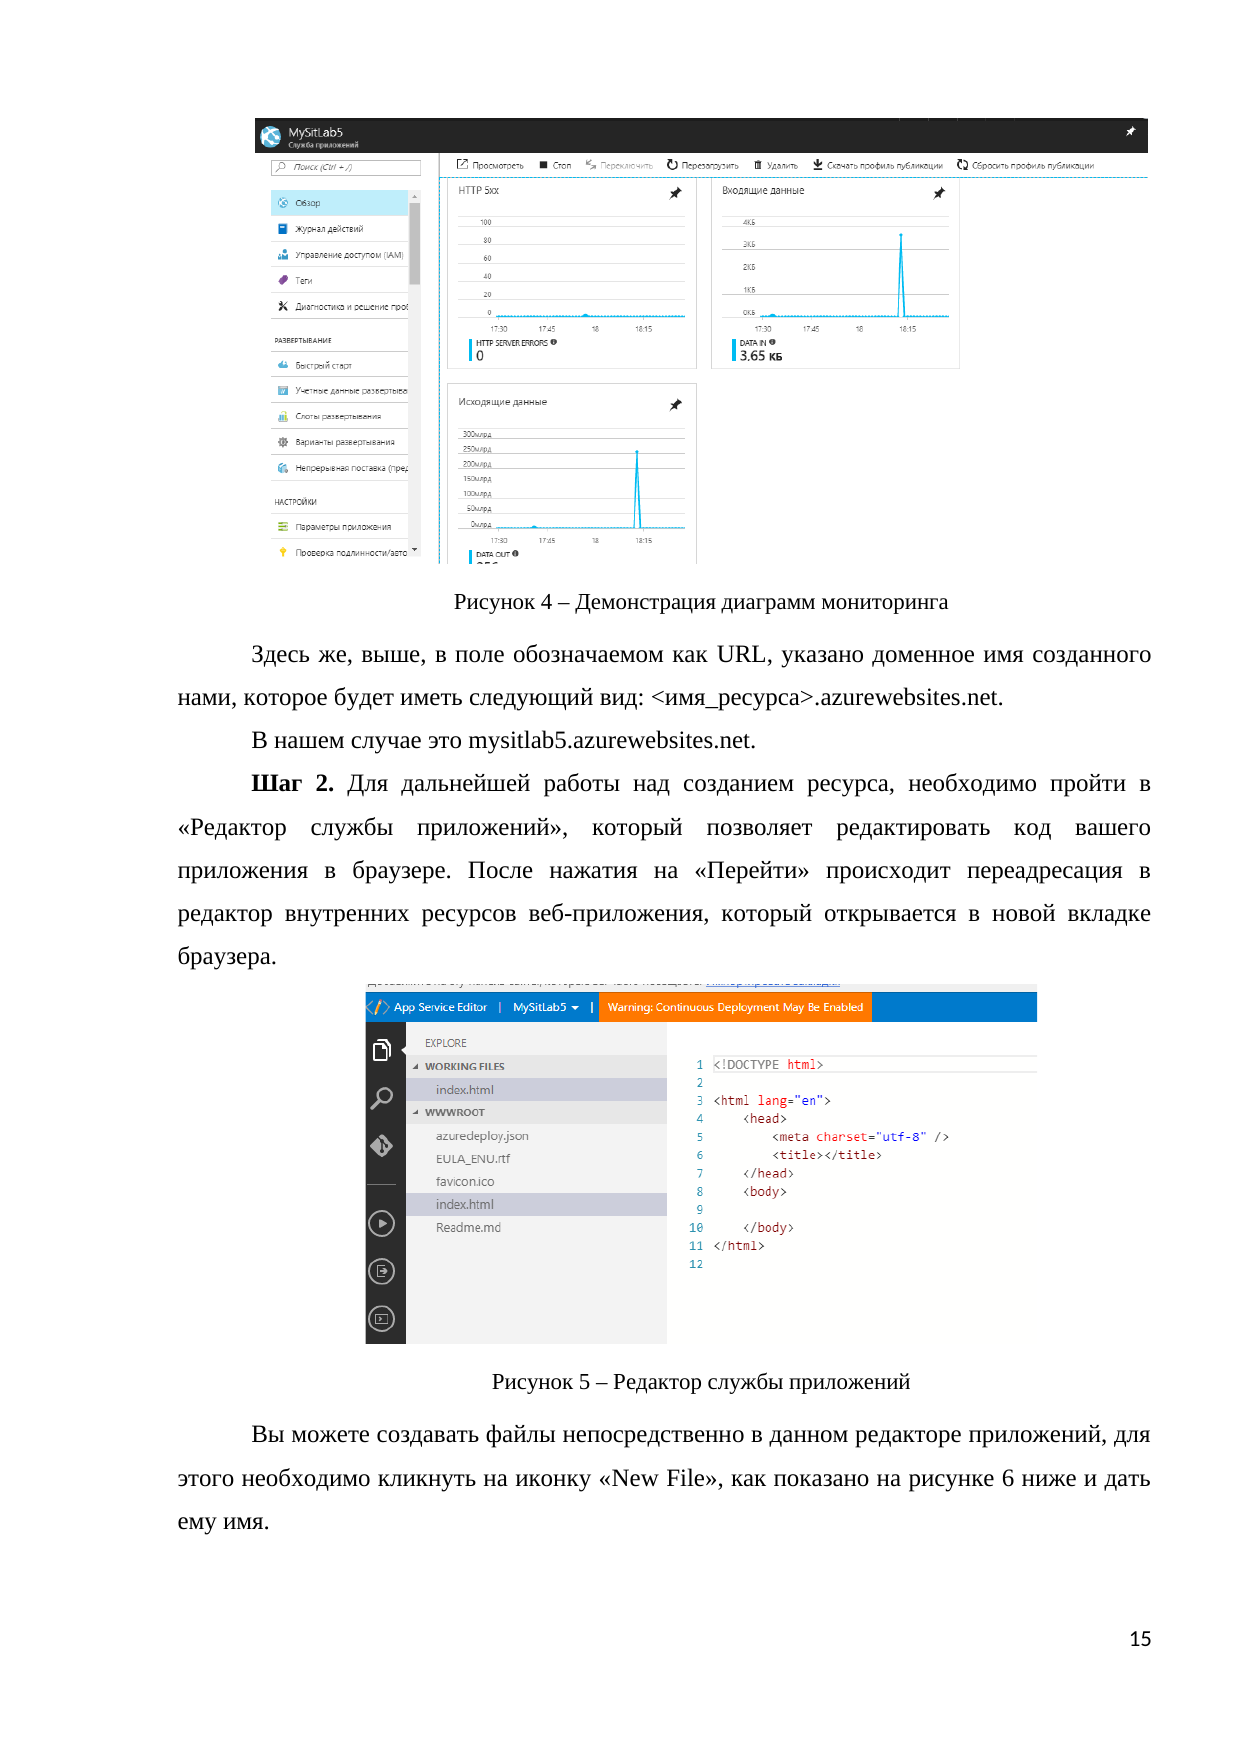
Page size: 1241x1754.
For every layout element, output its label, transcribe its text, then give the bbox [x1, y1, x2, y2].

picture [255, 118, 1148, 564]
text Рисунок 4 – Демонстрация диаграмм мониторинга [177, 588, 1152, 614]
text В нашем случае это mysitlab5.azurewebsites.net. [177, 725, 1152, 754]
text Здесь же, выше, в поле обозначаемом как URL, указано доменное имя созданного нами, которое будет иметь следующий вид: <имя_ресурса>.azurewebsites.net. [177, 639, 1152, 711]
text Рисунок 5 – Редактор службы приложений [177, 1368, 1152, 1395]
picture [365, 984, 1038, 1344]
text Шаг 2. Для дальнейшей работы над созданием ресурса, необходимо пройти в «Редактор службы приложений», который позволяет редактировать код вашего приложения в браузере. После нажатия на «Перейти» происходит переадресация в редактор внутренних ресурсов веб-приложения, который открывается в новой вкладке браузера. [177, 768, 1152, 970]
text Вы можете создавать файлы непосредственно в данном редакторе приложений, для этого необходимо кликнуть на иконку «New File», как показано на рисунке 6 ниже и дать ему имя. [177, 1419, 1152, 1534]
